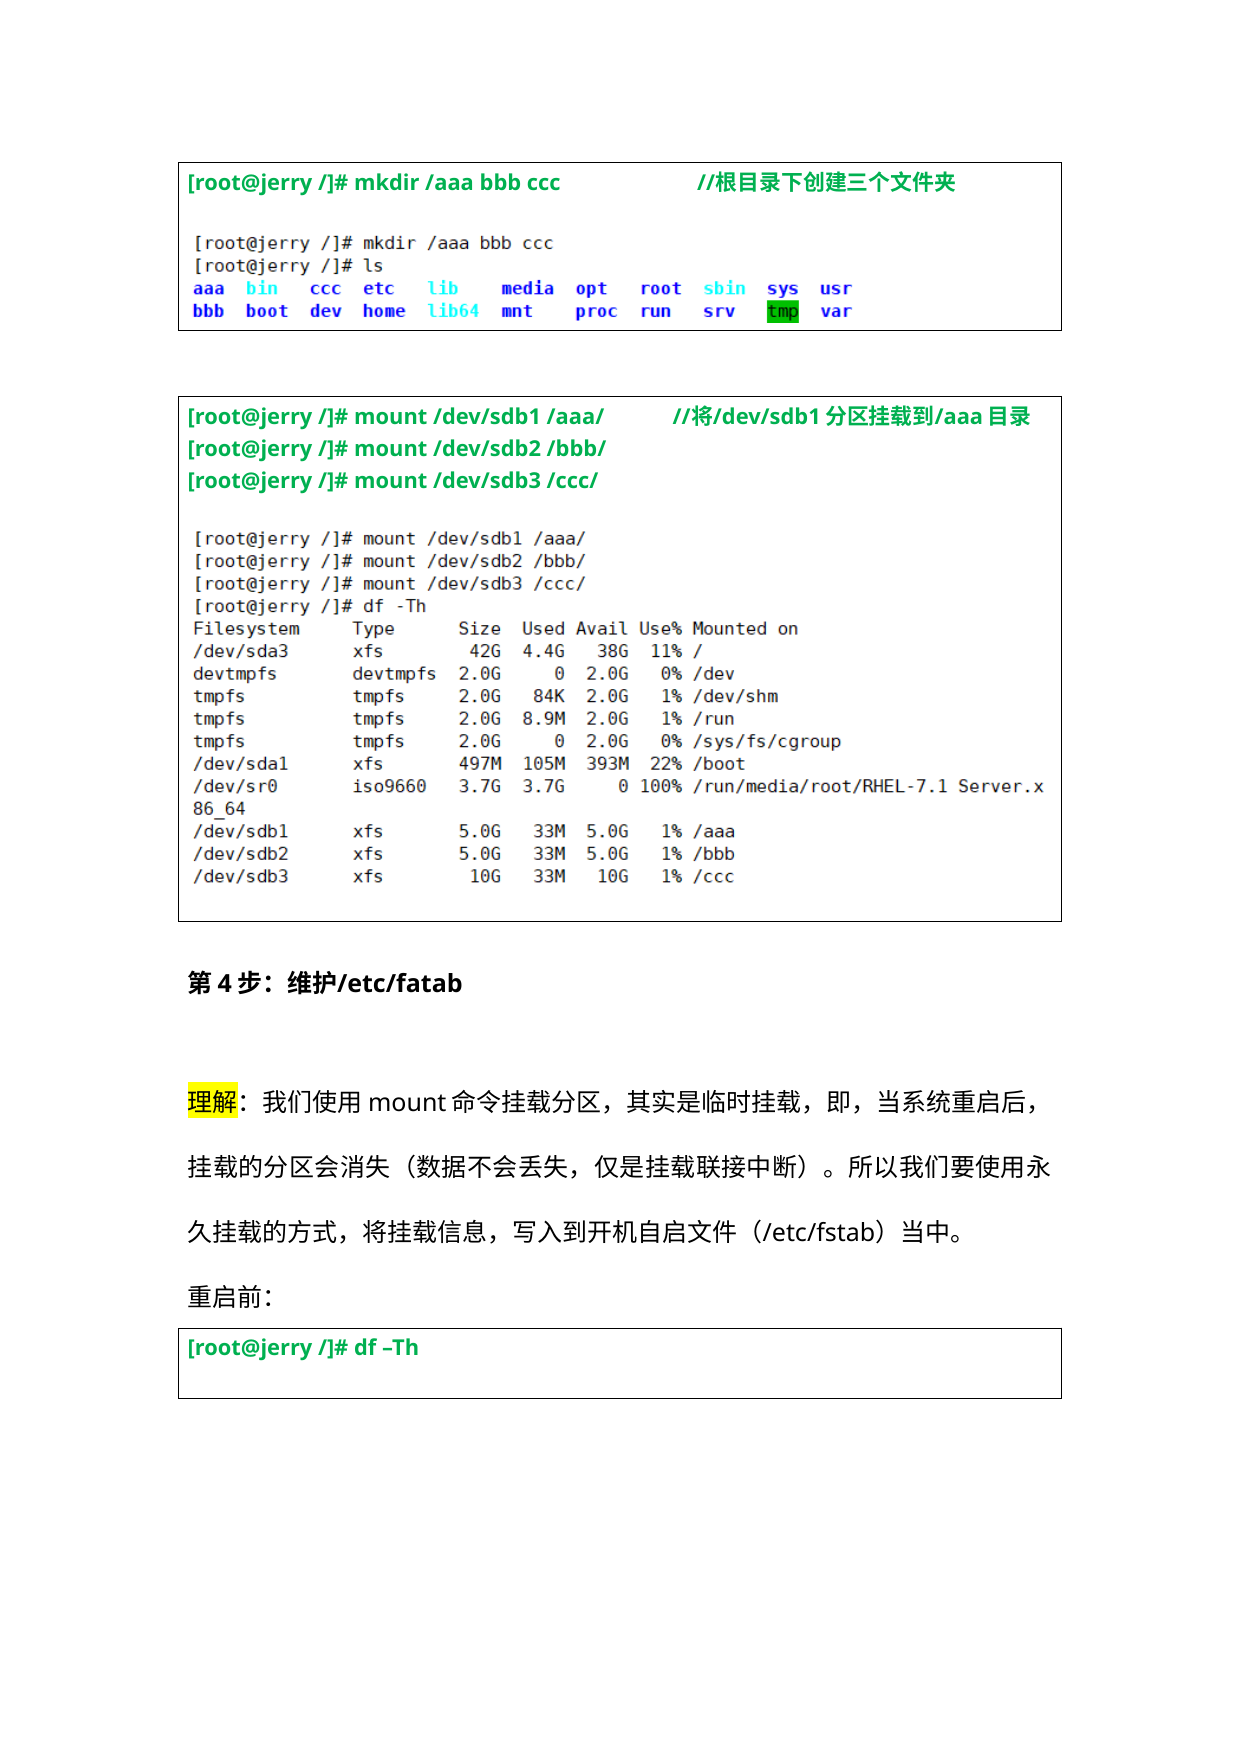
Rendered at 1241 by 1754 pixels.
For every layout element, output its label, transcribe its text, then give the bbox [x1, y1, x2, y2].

text [root@jerry /]# mkdir /aaa bbb ccc //根目录下创建三个文件夹 [179, 163, 1061, 198]
picture [187, 528, 1053, 886]
picture [187, 230, 1053, 323]
text 理解：我们使用mount命令挂载分区，其实是临时挂载，即，当系统重启后，挂载的分区会消失（数据不会丢失，仅是挂载联接中断）。所以我们要使用永久挂载的方式，将挂载信息，写入到开机自启文件（/etc/fstab）当中。 [187, 1068, 1053, 1263]
text [root@jerry /]# mount /dev/sdb1 /aaa/ //将/dev/sdb1分区挂载到/aaa目录 [179, 397, 1061, 431]
text [root@jerry /]# df –Th [179, 1329, 1061, 1363]
text [root@jerry /]# mount /dev/sdb2 /bbb/ [187, 431, 1053, 464]
text 重启前： [187, 1263, 1053, 1328]
subtitle 第4步：维护/etc/fatab [187, 949, 1053, 1014]
text [root@jerry /]# mount /dev/sdb3 /ccc/ [187, 464, 1053, 496]
